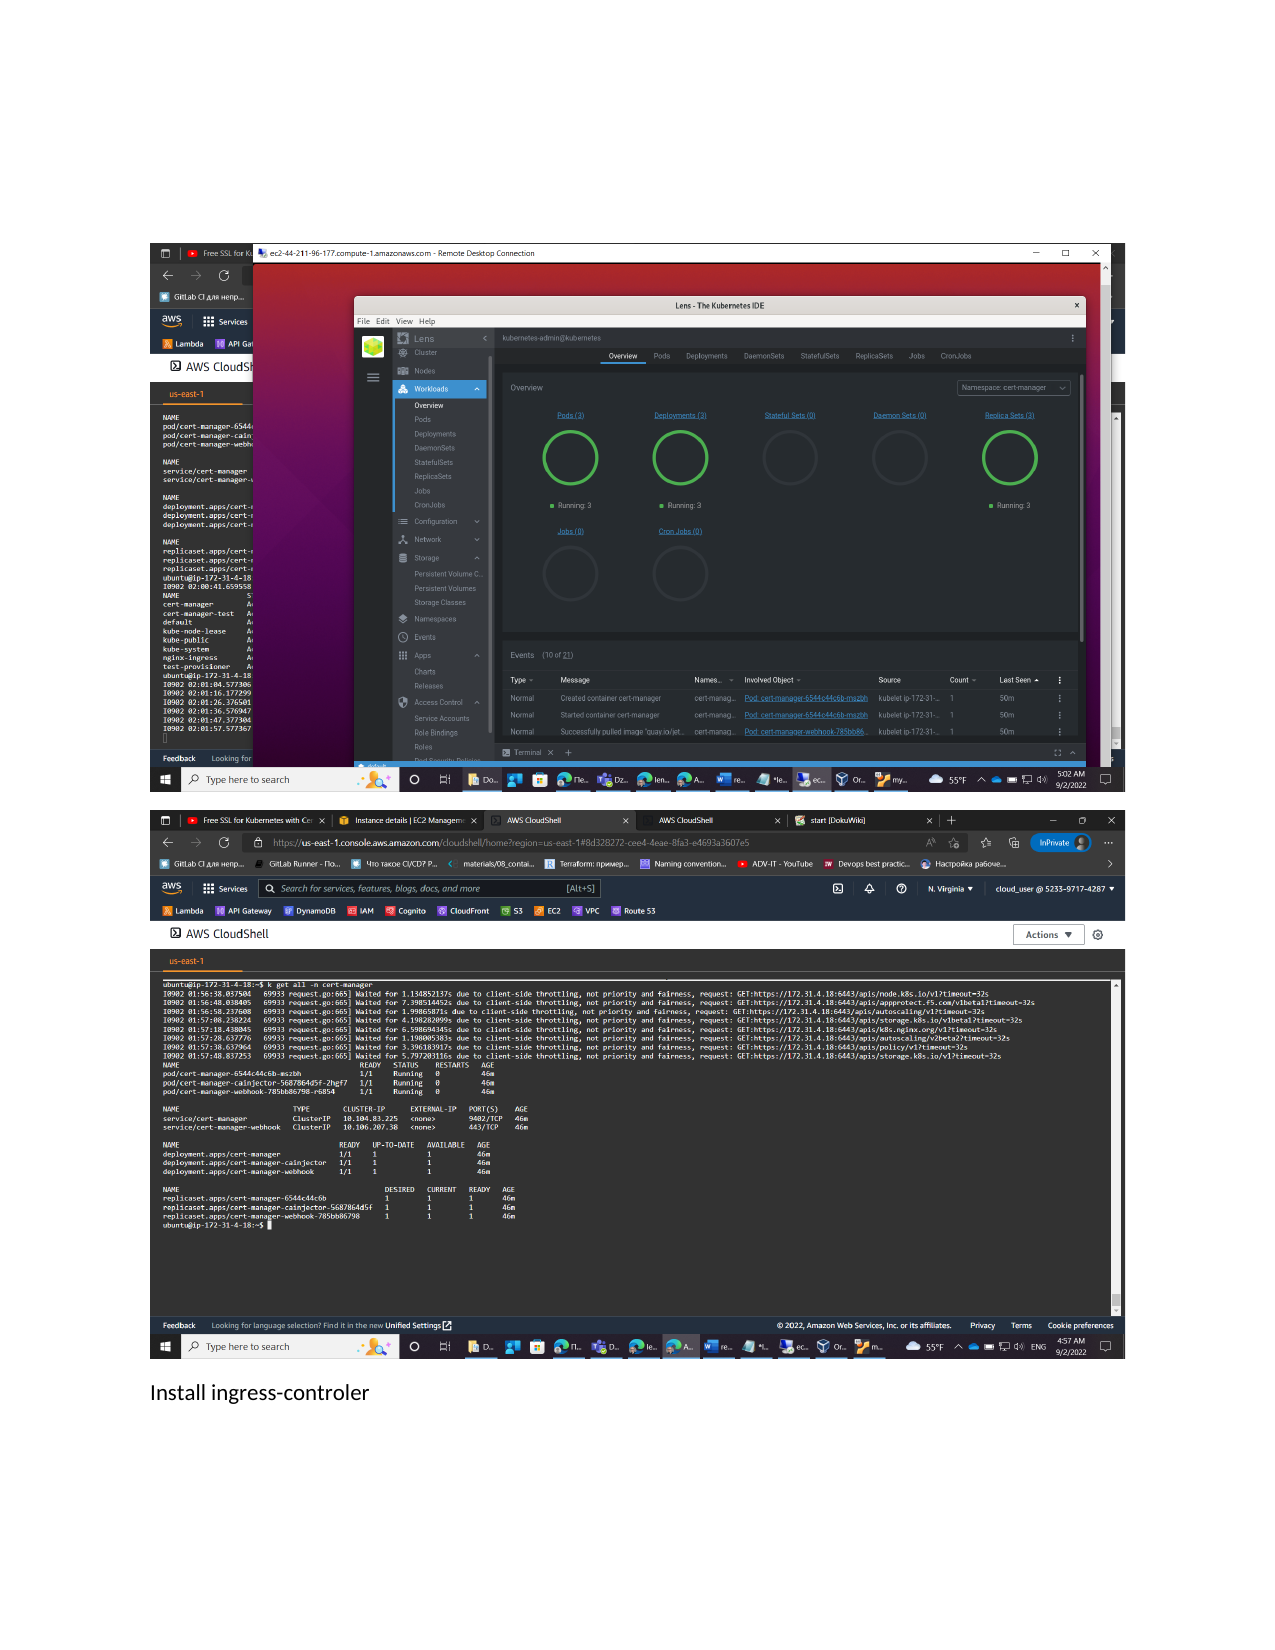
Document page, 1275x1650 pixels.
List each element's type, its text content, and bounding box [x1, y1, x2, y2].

picture [150, 810, 1125, 1359]
text Install ingress-controler [150, 1378, 1125, 1406]
picture [150, 243, 1125, 792]
